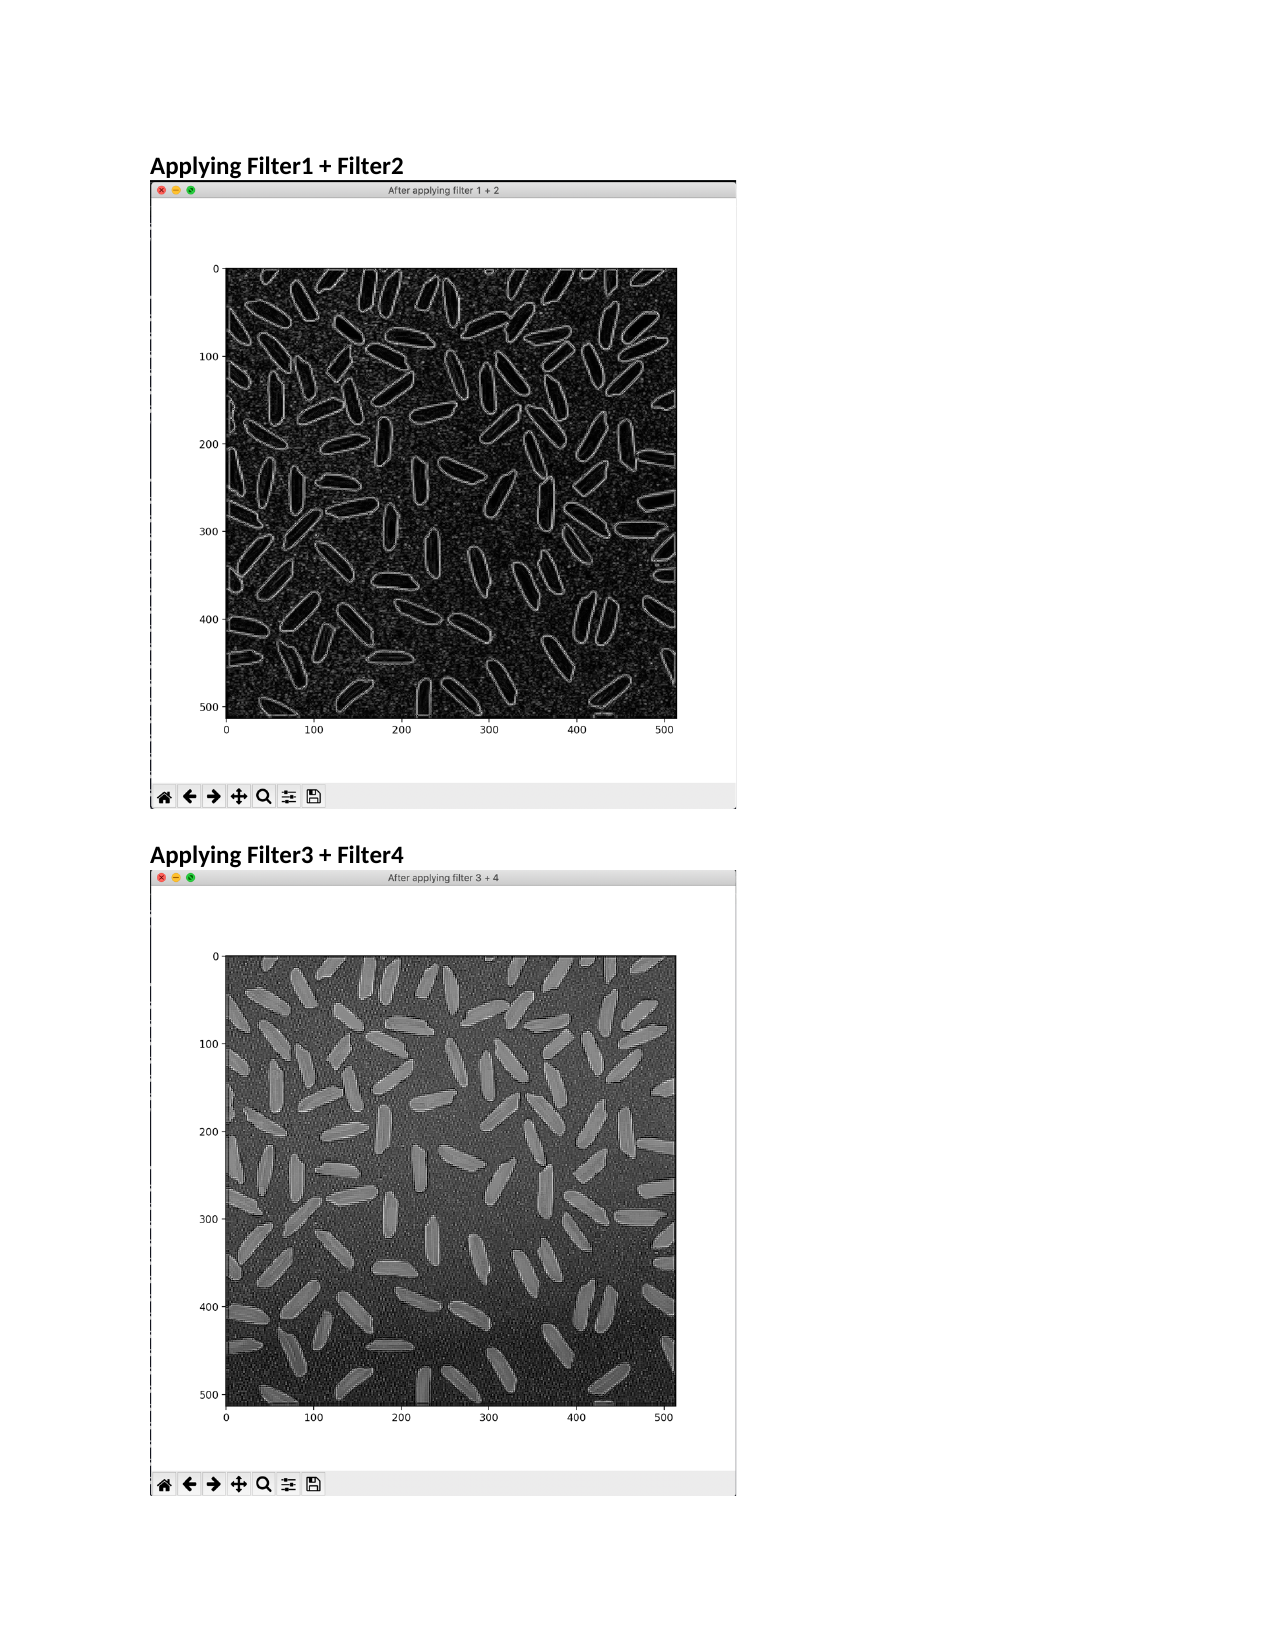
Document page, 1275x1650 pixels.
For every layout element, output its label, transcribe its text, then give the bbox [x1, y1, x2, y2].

picture [150, 180, 737, 809]
picture [150, 870, 737, 1496]
text Applying Filter1 + Filter2 [150, 150, 1125, 181]
text Applying Filter3 + Filter4 [150, 839, 1125, 870]
